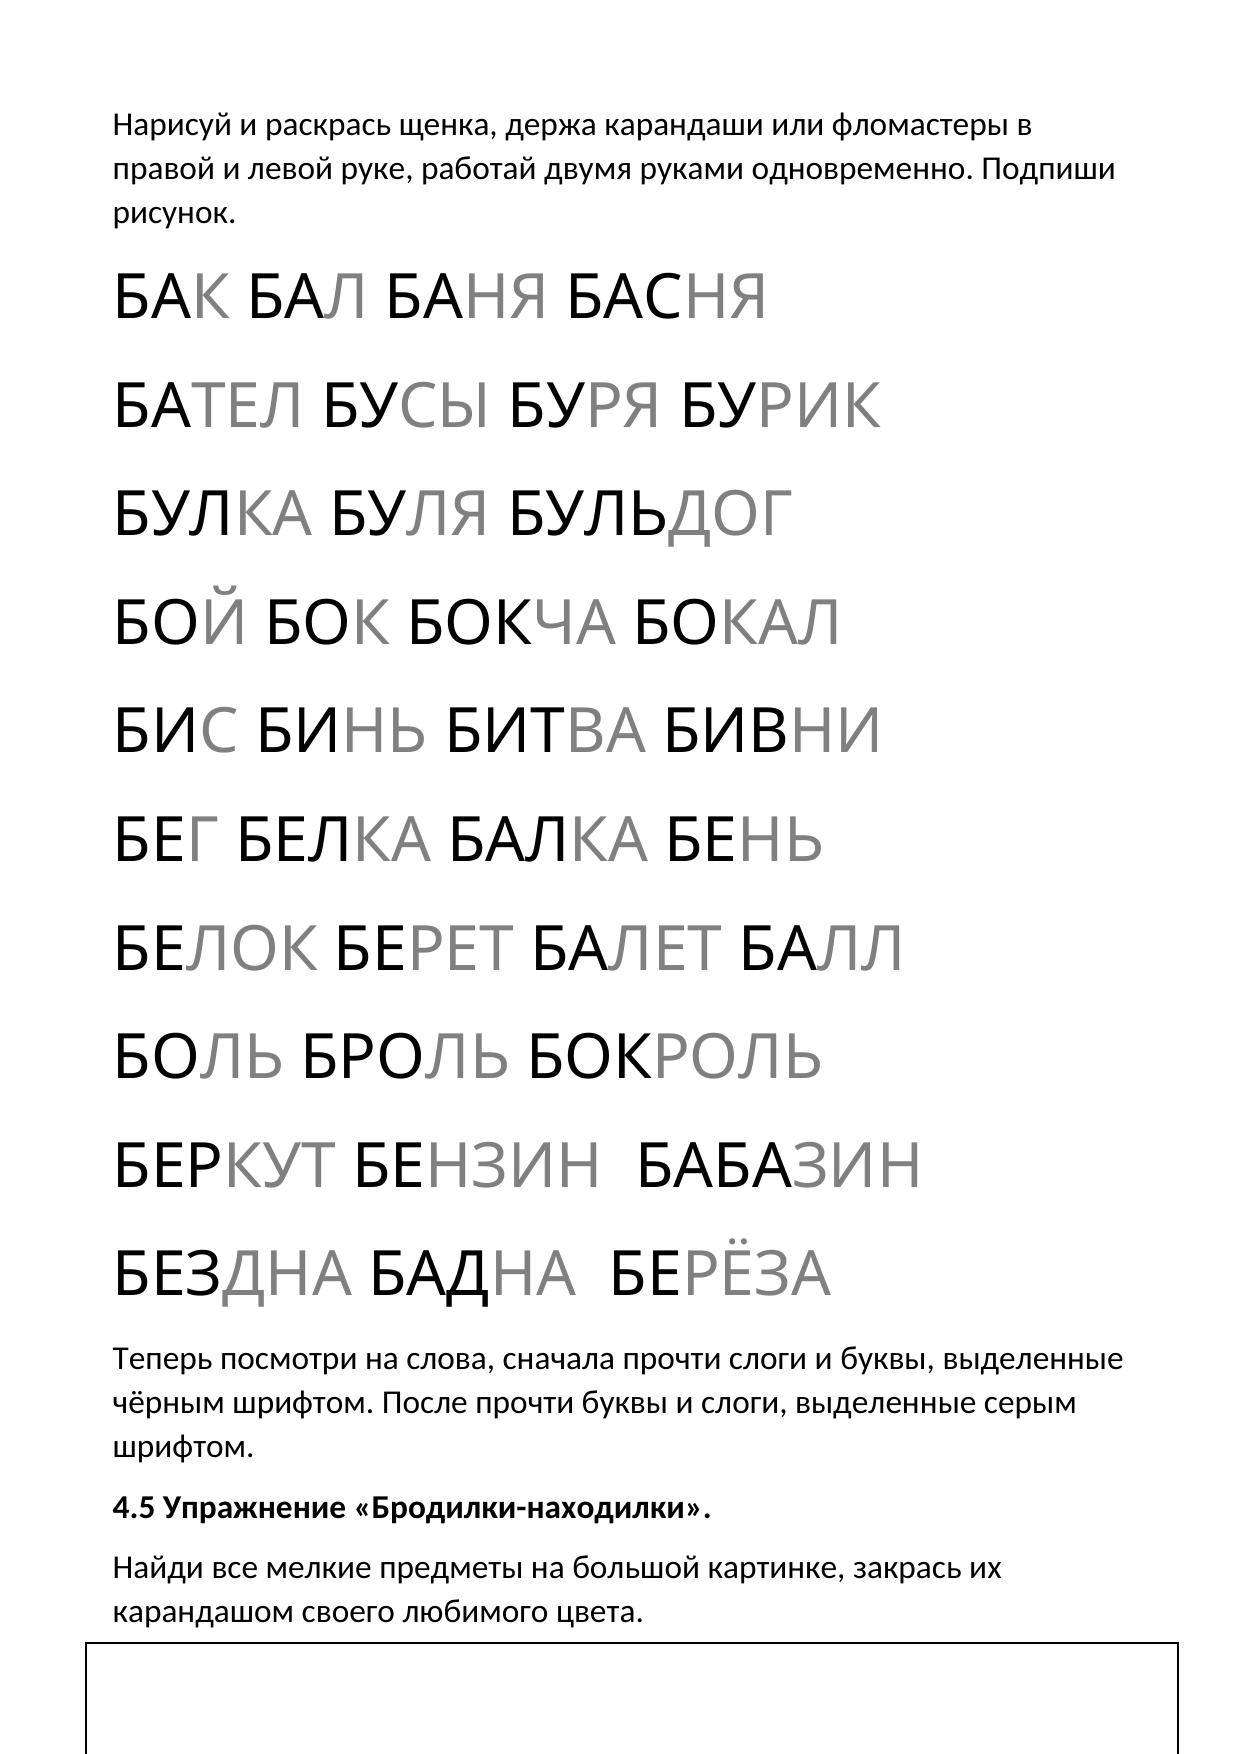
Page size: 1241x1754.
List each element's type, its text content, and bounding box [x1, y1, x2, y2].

text БЕГ БЕЛКА БАЛКА БЕНЬ [112, 795, 1128, 880]
text БУЛКА БУЛЯ БУЛЬДОГ [112, 469, 1128, 554]
text БОЛЬ БРОЛЬ БОКРОЛЬ [112, 1012, 1128, 1097]
text БЕРКУТ БЕНЗИН БАБАЗИН [112, 1120, 1128, 1205]
text БИС БИНЬ БИТВА БИВНИ [112, 686, 1128, 771]
text Теперь посмотри на слова, сначала прочти слоги и буквы, выделенные чёрным шрифтом. После прочти буквы и слоги, выделенные серым шрифтом. [112, 1337, 1128, 1466]
text Найди все мелкие предметы на большой картинке, закрась их карандашом своего любимого цвета. [112, 1547, 1128, 1631]
text БЕЗДНА БАДНА БЕРЁЗА [112, 1229, 1128, 1314]
text БОЙ БОК БОКЧА БОКАЛ [112, 578, 1128, 663]
text БАК БАЛ БАНЯ БАСНЯ [112, 252, 1128, 337]
text 4.5 Упражнение «Бродилки-находилки». [112, 1486, 1128, 1527]
text БЕЛОК БЕРЕТ БАЛЕТ БАЛЛ [112, 903, 1128, 988]
text БАТЕЛ БУСЫ БУРЯ БУРИК [112, 361, 1128, 446]
text Нарисуй и раскрась щенка, держа карандаши или фломастеры в правой и левой руке, работай двумя руками одновременно. Подпиши рисунок. [112, 103, 1128, 232]
